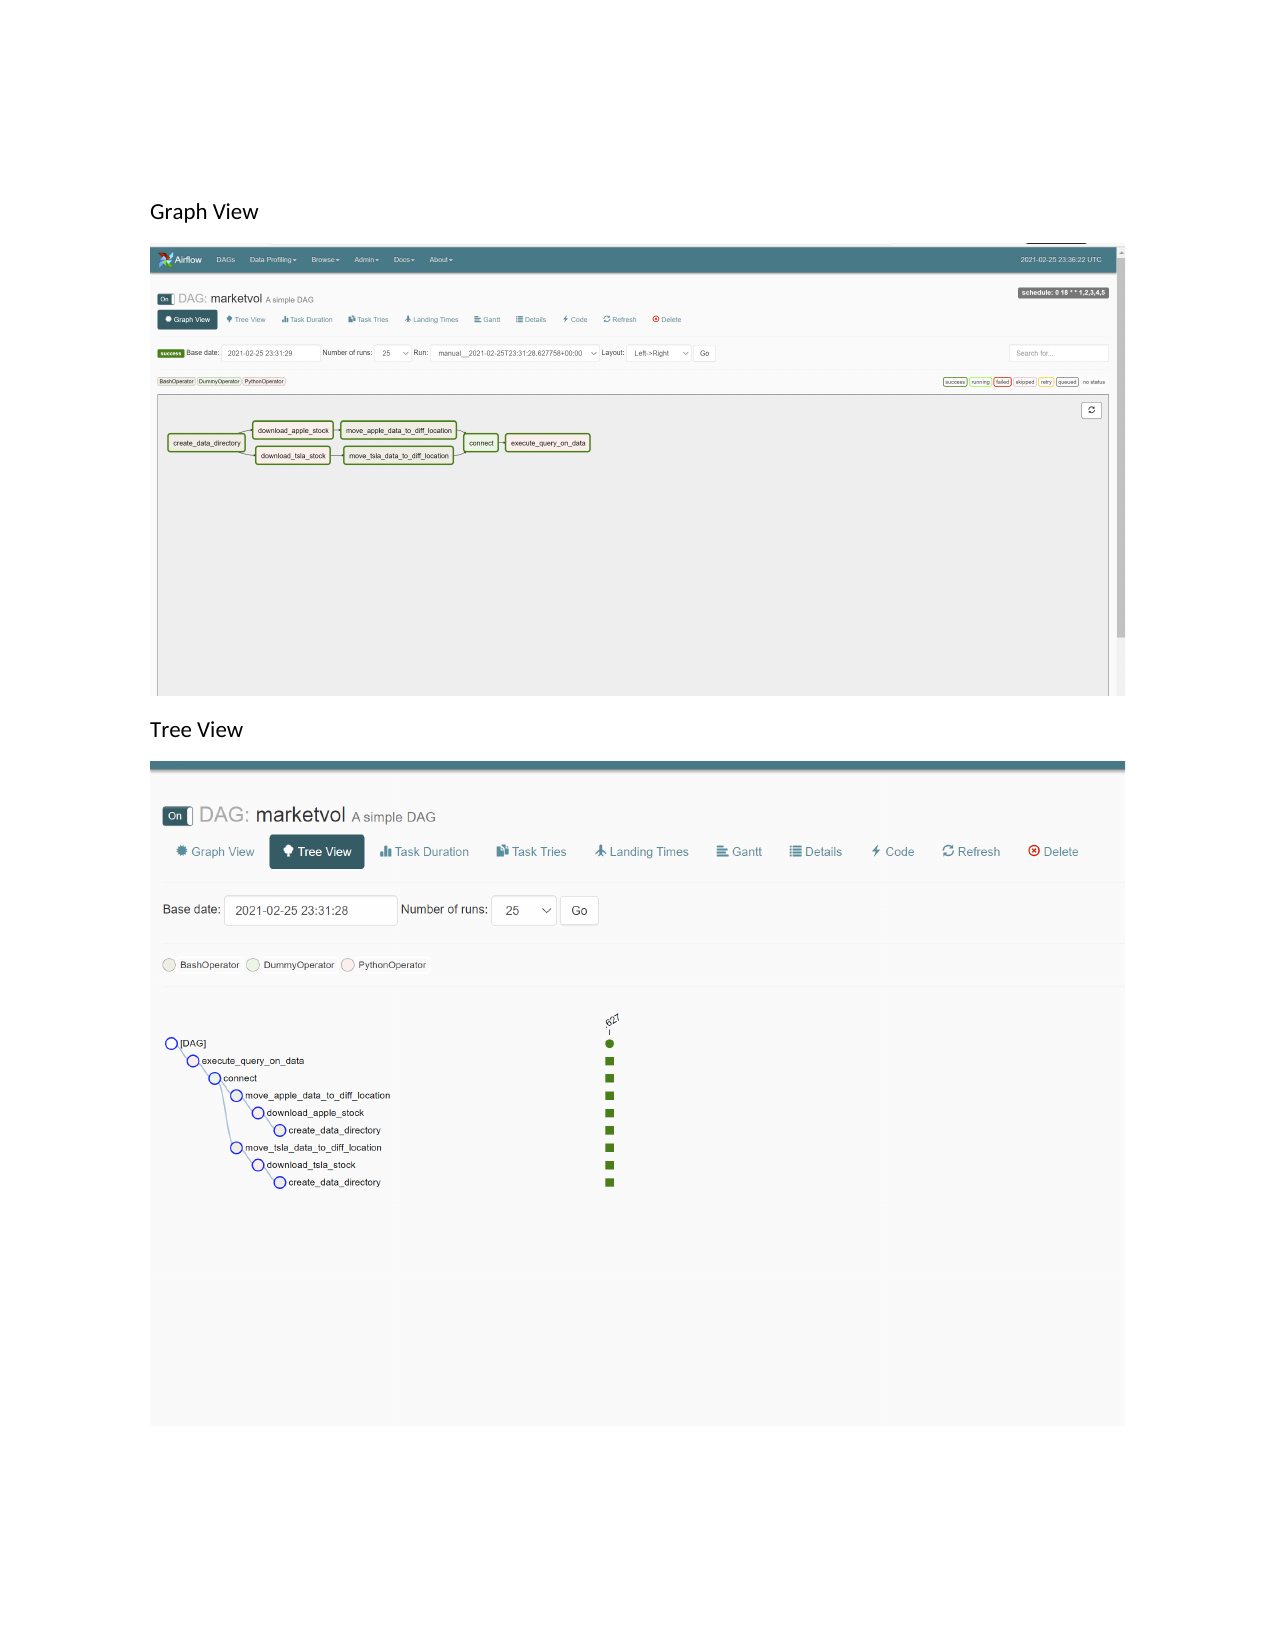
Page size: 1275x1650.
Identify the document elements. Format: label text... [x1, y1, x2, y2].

text Graph View [150, 197, 1125, 225]
text Tree View [150, 715, 1125, 743]
picture [150, 243, 1125, 696]
picture [150, 761, 1125, 1426]
